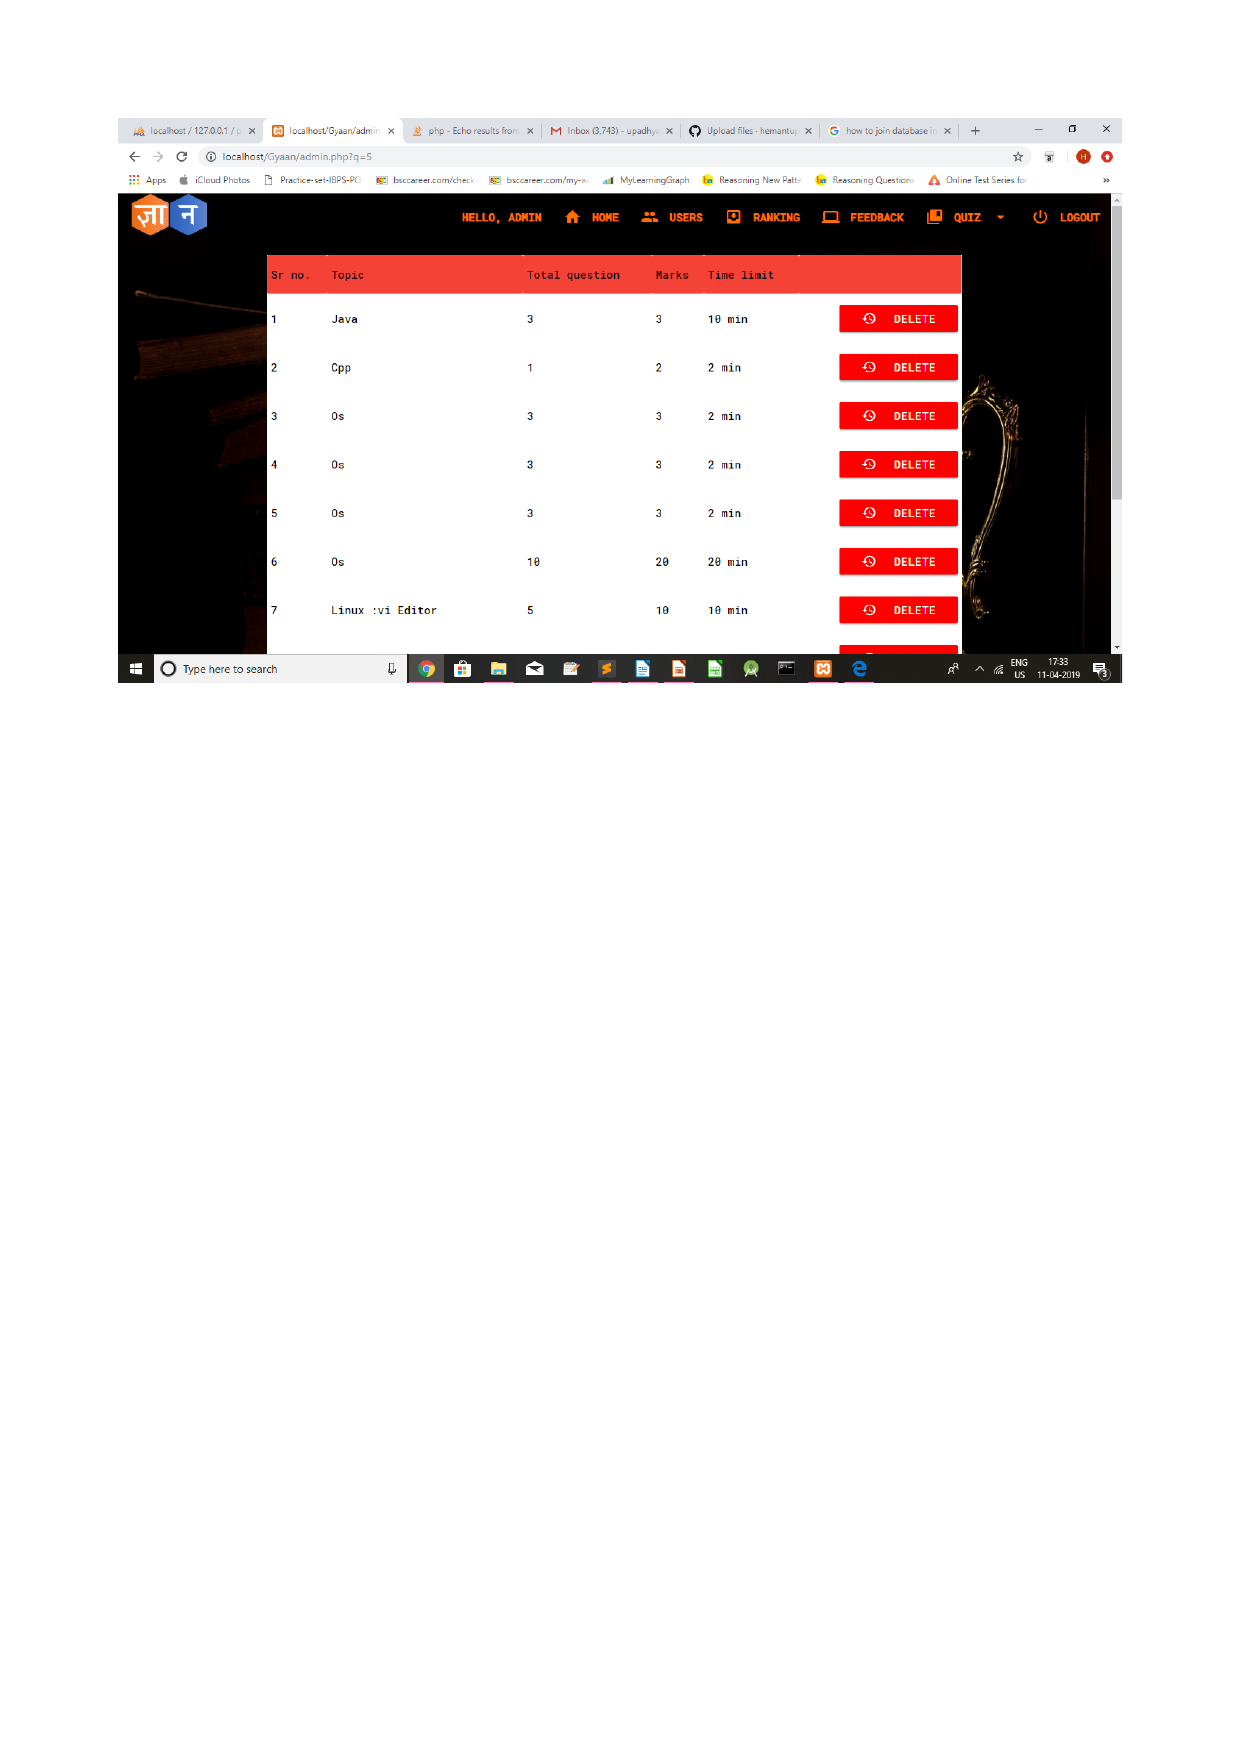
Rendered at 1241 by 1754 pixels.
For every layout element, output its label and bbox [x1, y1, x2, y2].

picture [118, 118, 1123, 683]
